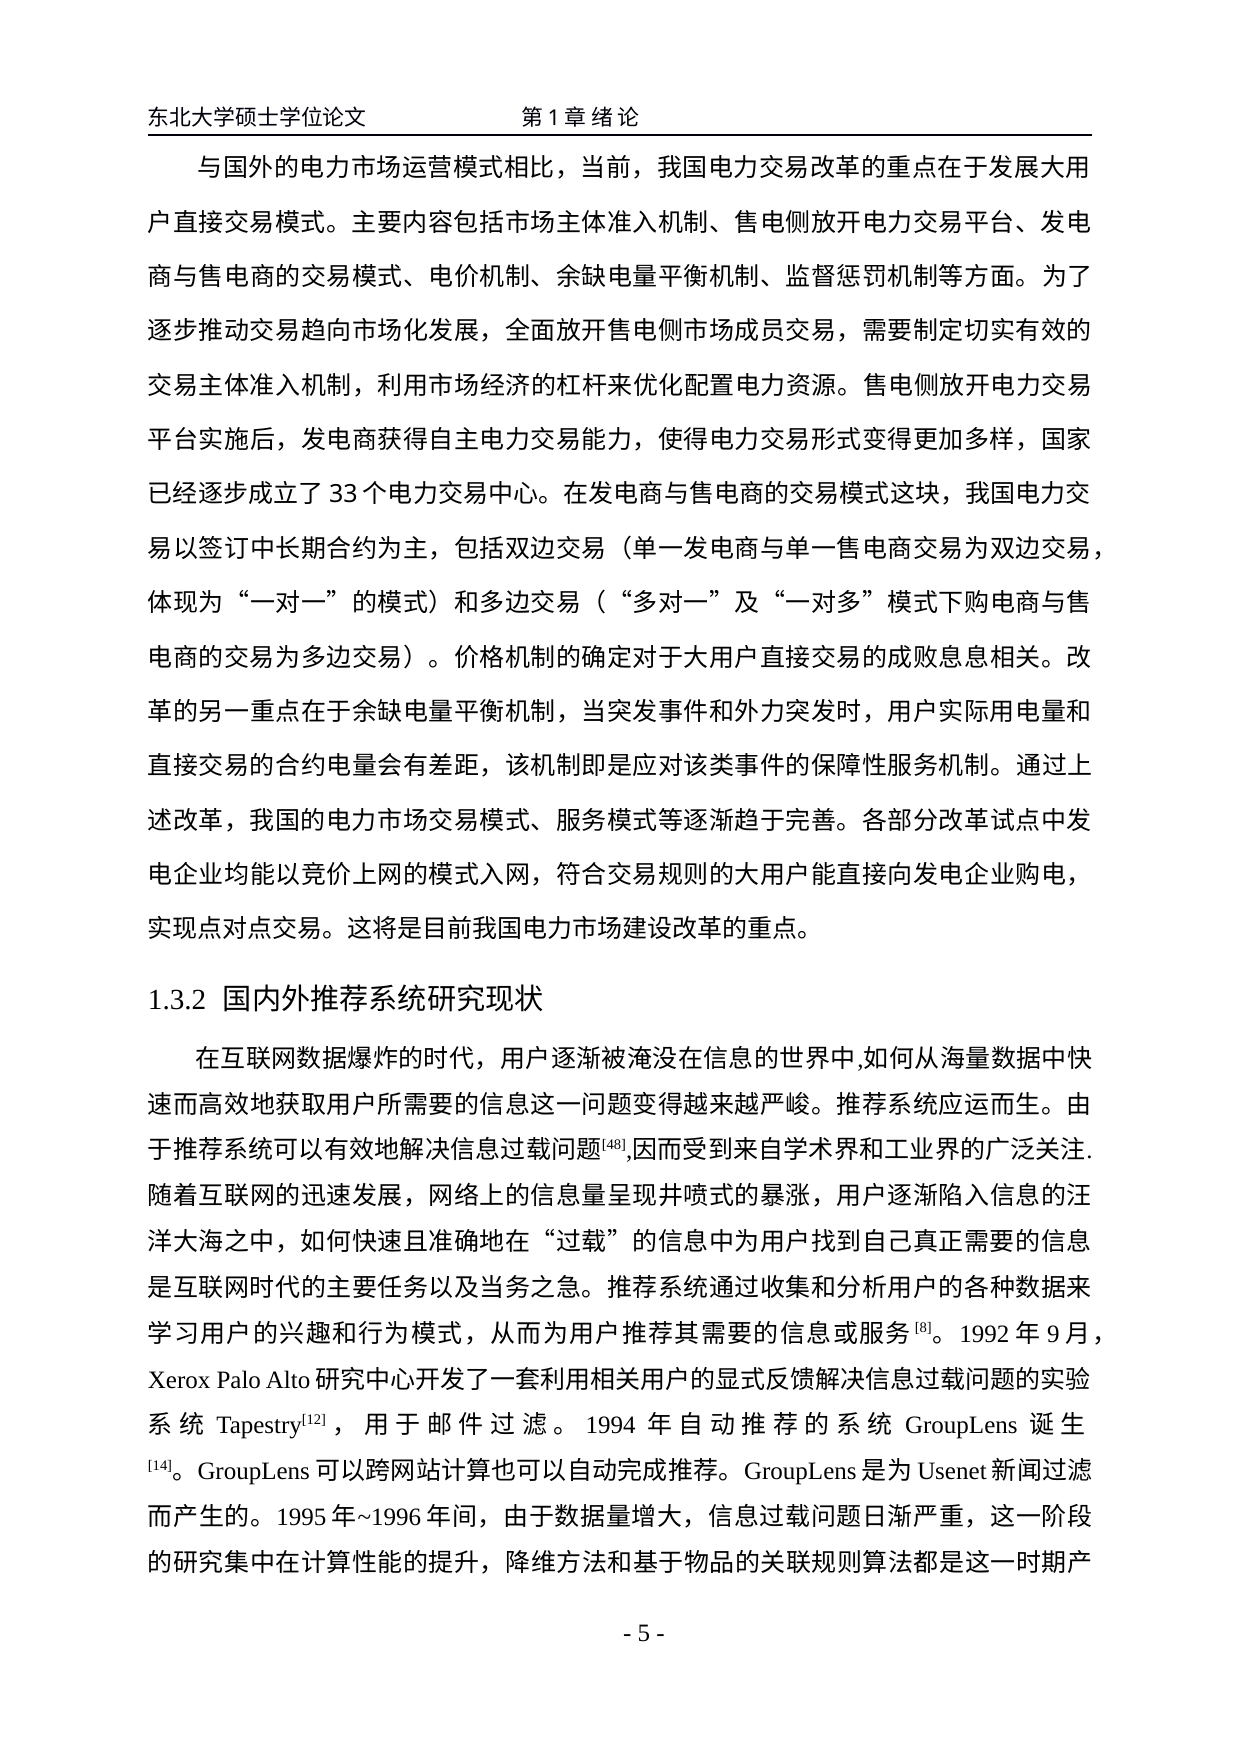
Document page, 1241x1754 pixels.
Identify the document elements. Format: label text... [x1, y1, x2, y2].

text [148, 1031, 1092, 1581]
text 与国外的电力市场运营模式相比，当前，我国电力交易改革的重点在于发展大用户直接交易模式。主要内容包括市场主体准入机制、售电侧放开电力交易平台、发电商与售电商的交易模式、电价机制、余缺电量平衡机制、监督惩罚机制等方面。为了逐步推动交易趋向市场化发展，全面放开售电侧市场成员交易，需要制定切实有效的交易主体准入机制，利用市场经济的杠杆来优化配置电力资源。售电侧放开电力交易平台实施后，发电商获得自主电力交易能力，使得电力交易形式变得更加多样，国家已经逐步成立了33个电力交易中心。在发电商与售电商的交易模式这块，我国电力交易以签订中长期合约为主，包括双边交易（单一发电商与单一售电商交易为双边交易，体现为“一对一”的模式）和多边交易（“多对一”及“一对多”模式下购电商与售电商的交易为多边交易）。价格机制的确定对于大用户直接交易的成败息息相关。改革的另一重点在于余缺电量平衡机制，当突发事件和外力突发时，用户实际用电量和直接交易的合约电量会有差距，该机制即是应对该类事件的保障性服务机制。通过上述改革，我国的电力市场交易模式、服务模式等逐渐趋于完善。各部分改革试点中发电企业均能以竞价上网的模式入网，符合交易规则的大用户能直接向发电企业购电，实现点对点交易。这将是目前我国电力市场建设改革的重点。 [148, 148, 1092, 945]
subtitle 国内外推荐系统研究现状 [148, 976, 1092, 1018]
